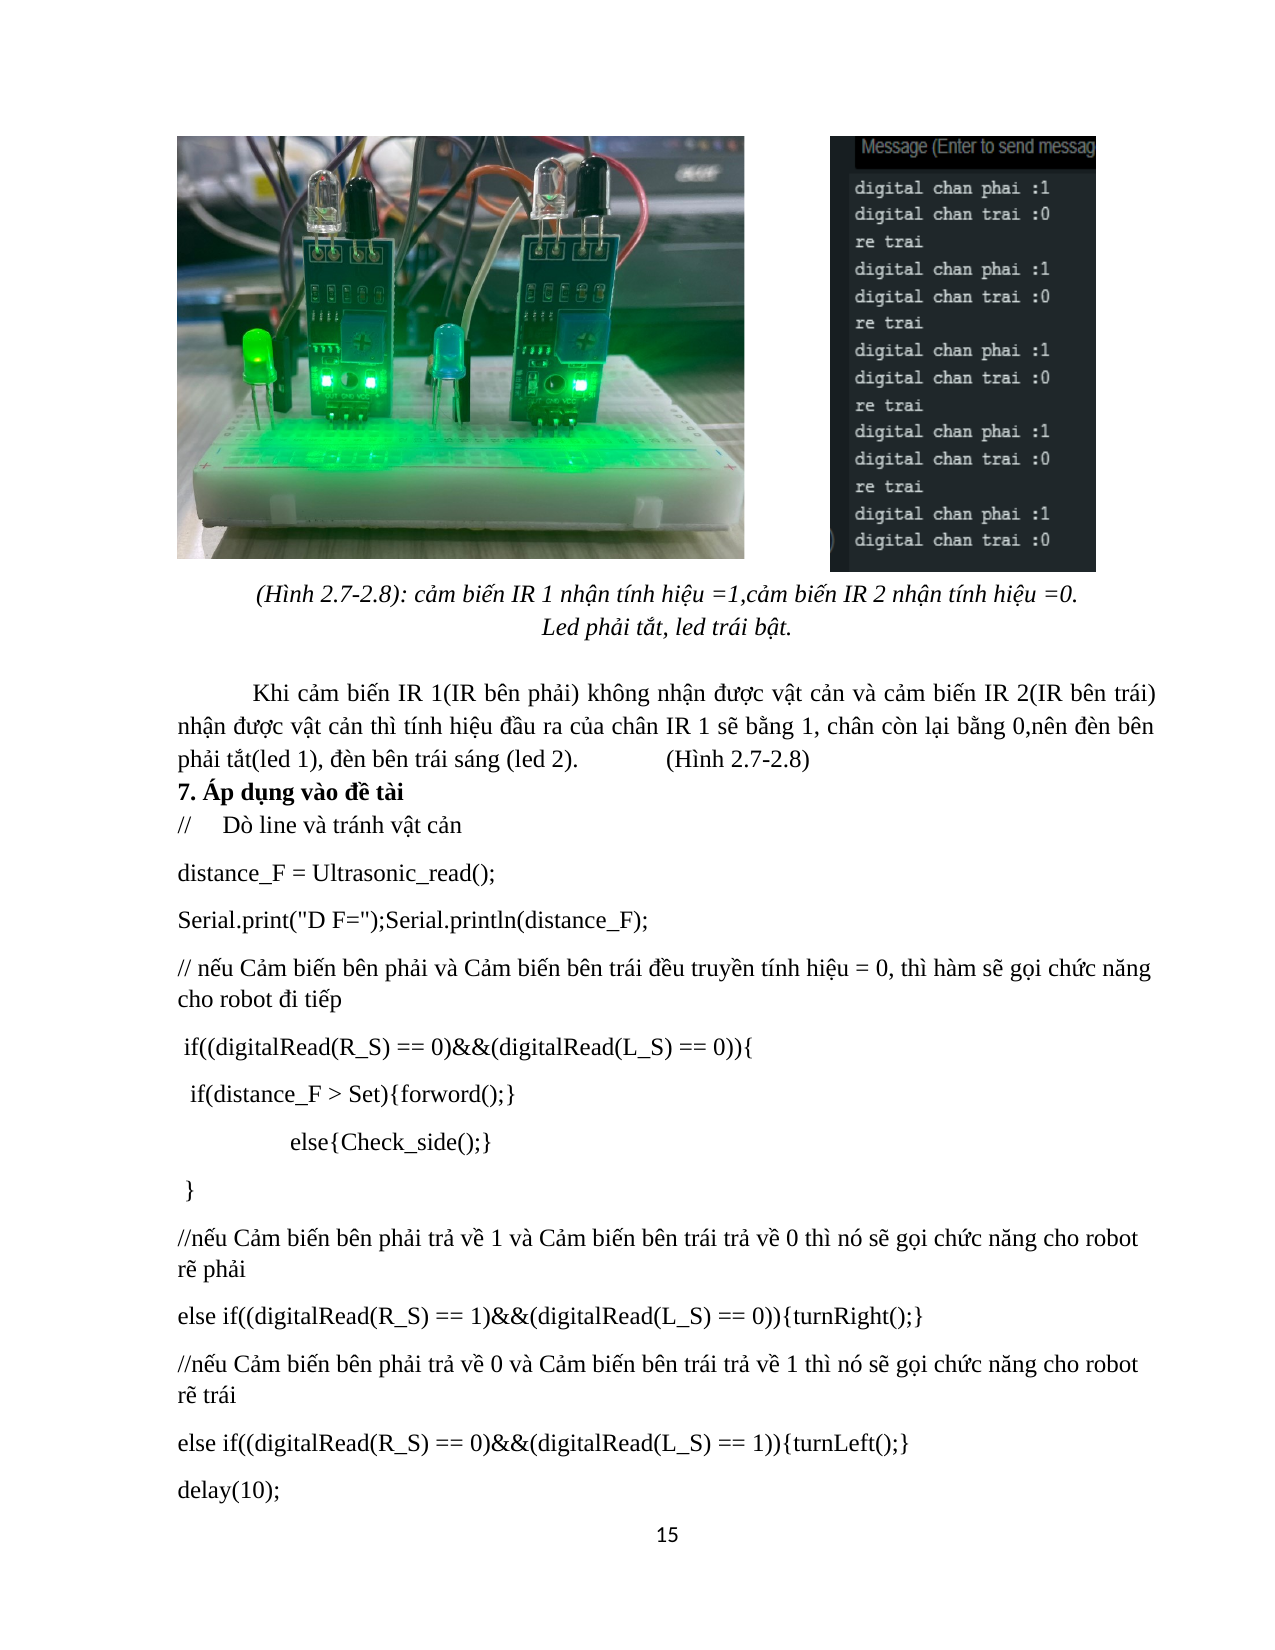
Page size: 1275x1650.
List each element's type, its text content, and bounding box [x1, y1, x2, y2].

text distance_F = Ultrasonic_read(); [177, 858, 1157, 886]
text else if((digitalRead(R_S) == 1)&&(digitalRead(L_S) == 0)){turnRight();} [177, 1301, 1157, 1330]
text //nếu Cảm biến bên phải trả về 0 và Cảm biến bên trái trả về 1 thì nó sẽ gọi chức năng cho robot rẽ trái [177, 1349, 1157, 1409]
picture [177, 136, 745, 559]
text else if((digitalRead(R_S) == 0)&&(digitalRead(L_S) == 1)){turnLeft();} [177, 1428, 1157, 1457]
text else{Check_side();} [177, 1127, 1157, 1156]
picture [830, 136, 1096, 572]
text delay(10); [177, 1476, 1157, 1504]
text Led phải tắt, led trái bật. [177, 612, 1157, 641]
text Serial.print("D F=");Serial.println(distance_F); [177, 905, 1157, 934]
text if((digitalRead(R_S) == 0)&&(digitalRead(L_S) == 0)){ [177, 1032, 1157, 1061]
text Khi cảm biến IR 1(IR bên phải) không nhận được vật cản và cảm biến IR 2(IR bên trái) nhận được vật cản thì tính hiệu đầu ra của chân IR 1 sẽ bằng 1, chân còn lại bằng 0,nên đèn bên phải tắt(led 1), đèn bên trái sáng (led 2). (Hình 2.7-2.8) [177, 678, 1157, 773]
text // Dò line và tránh vật cản [177, 810, 1157, 839]
text } [177, 1175, 1157, 1204]
text if(distance_F > Set){forword();} [177, 1079, 1157, 1108]
text // nếu Cảm biến bên phải và Cảm biến bên trái đều truyền tính hiệu = 0, thì hàm sẽ gọi chức năng cho robot đi tiếp [177, 953, 1157, 1013]
text //nếu Cảm biến bên phải trả về 1 và Cảm biến bên trái trả về 0 thì nó sẽ gọi chức năng cho robot rẽ phải [177, 1223, 1157, 1282]
list Áp dụng vào đề tài [177, 777, 1157, 806]
